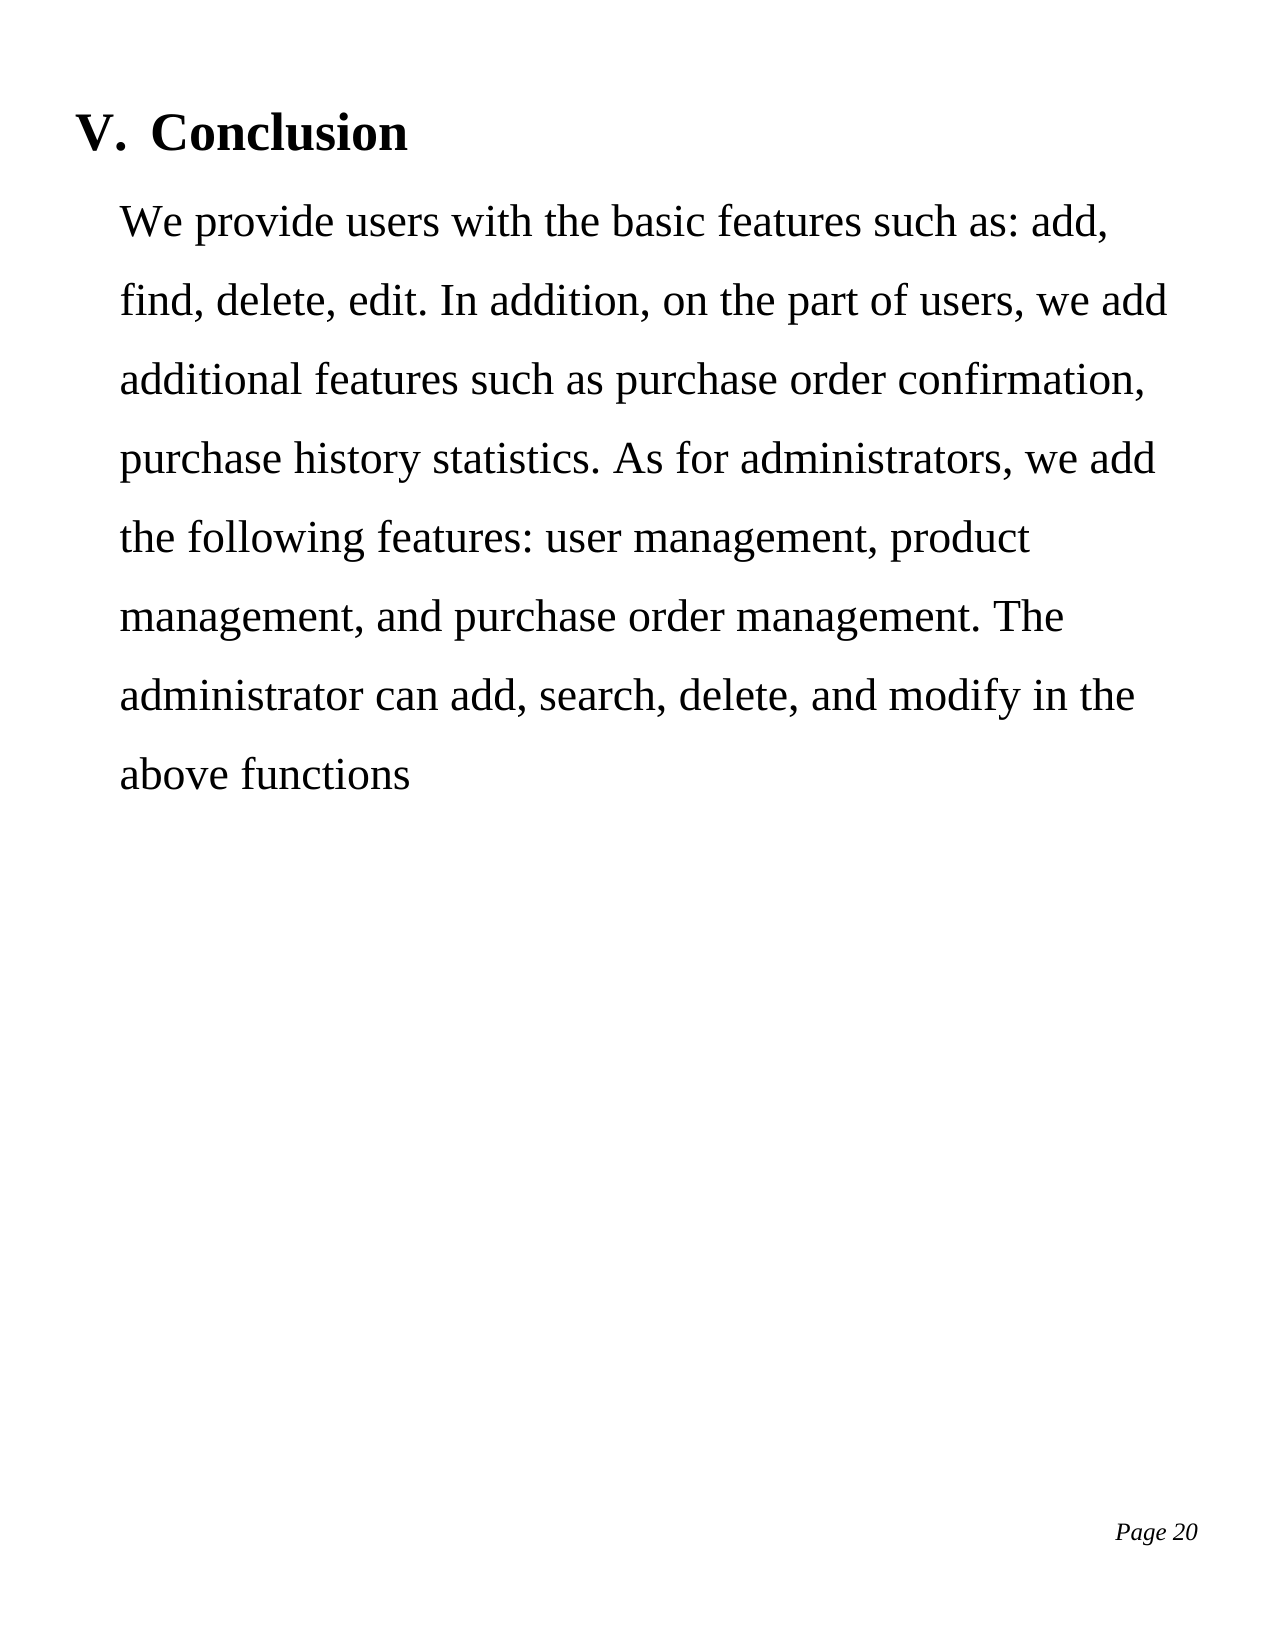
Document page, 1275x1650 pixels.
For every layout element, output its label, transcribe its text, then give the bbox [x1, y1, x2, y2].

subtitle Conclusion [75, 100, 1200, 162]
text We provide users with the basic features such as: add, find, delete, edit. In addition, on the part of users, we add additional features such as purchase order confirmation, purchase history statistics. As for administrators, we add the following features: user management, product management, and purchase order management. The administrator can add, search, delete, and modify in the above functions [119, 193, 1200, 799]
